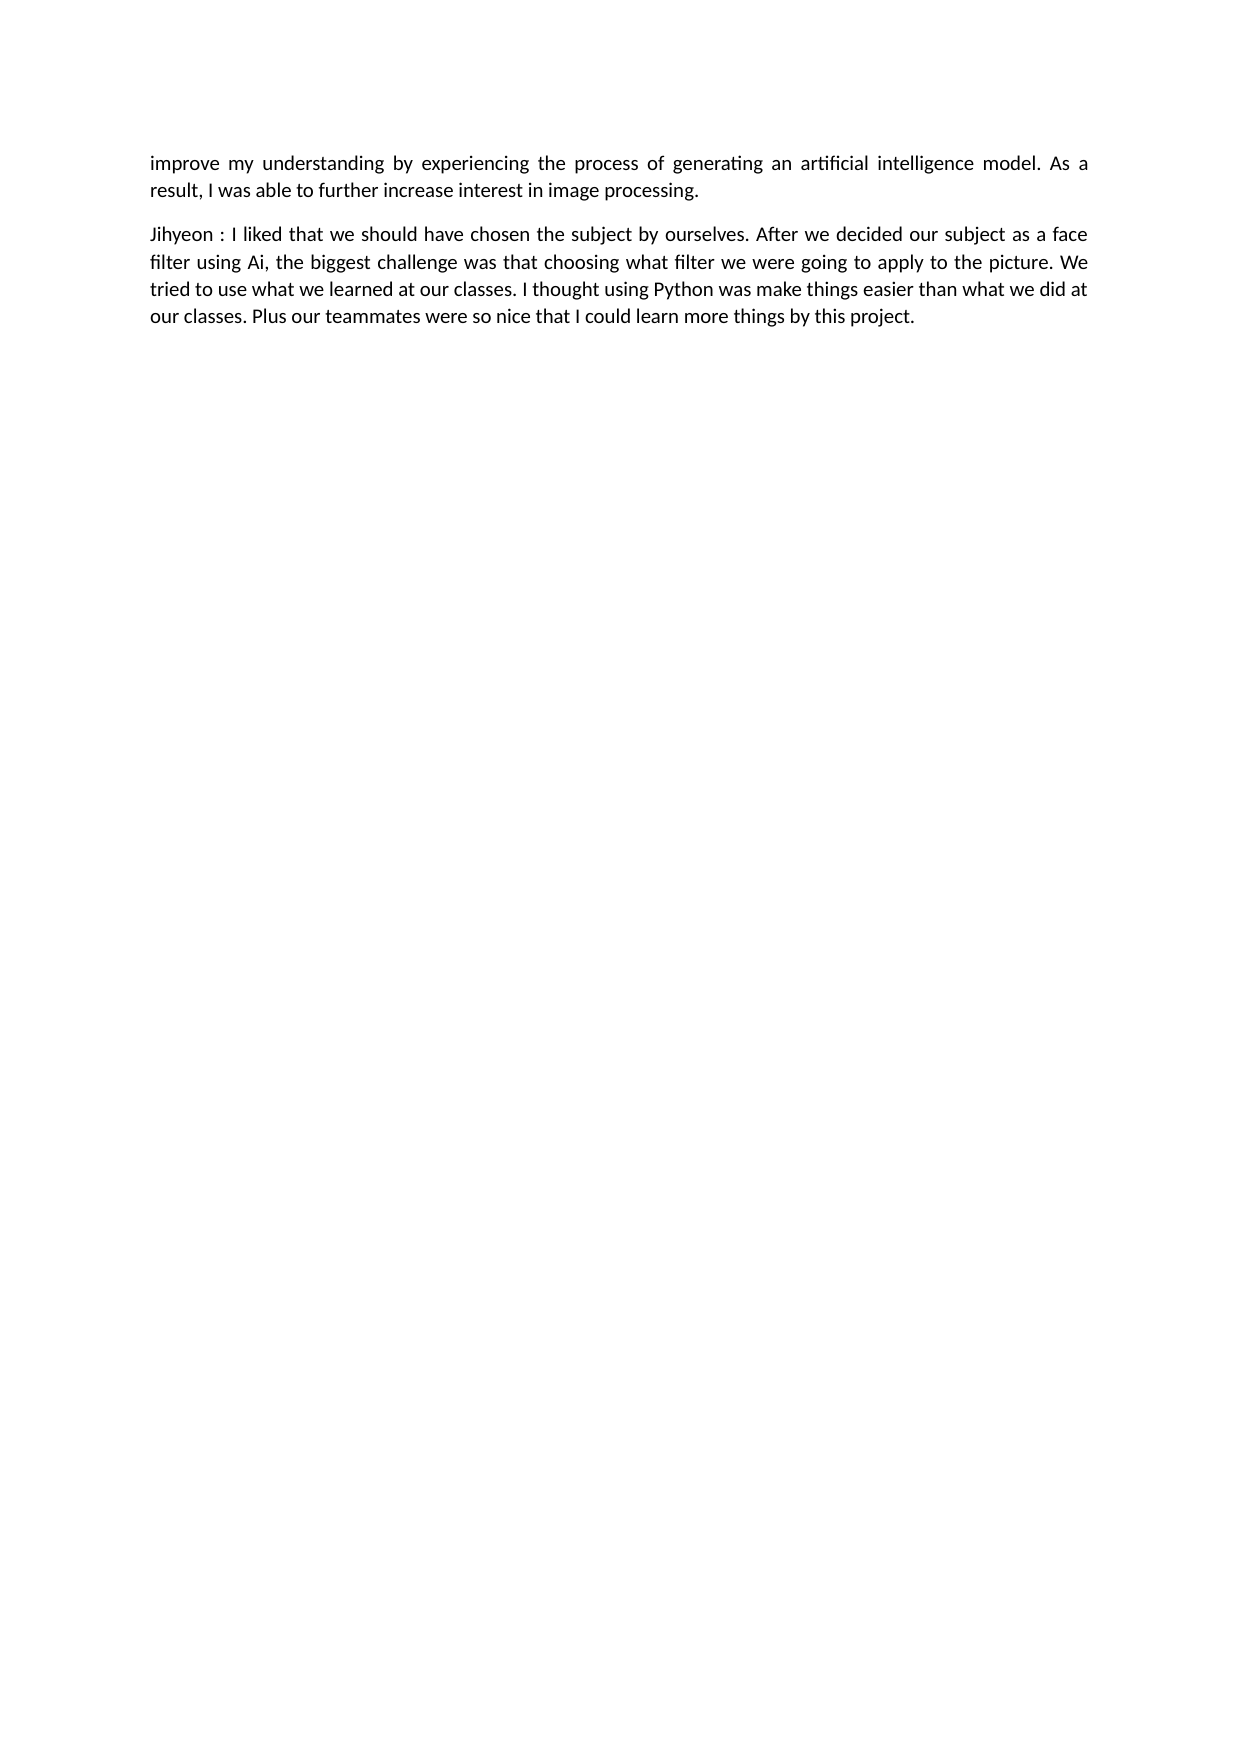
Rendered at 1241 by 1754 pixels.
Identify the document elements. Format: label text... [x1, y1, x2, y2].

text Jihyeon : I liked that we should have chosen the subject by ourselves. After we decided our subject as a face filter using Ai, the biggest challenge was that choosing what filter we were going to apply to the picture. We tried to use what we learned at our classes. I thought using Python was make things easier than what we did at our classes. Plus our teammates were so nice that I could learn more things by this project. [150, 221, 1090, 329]
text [150, 150, 1090, 203]
